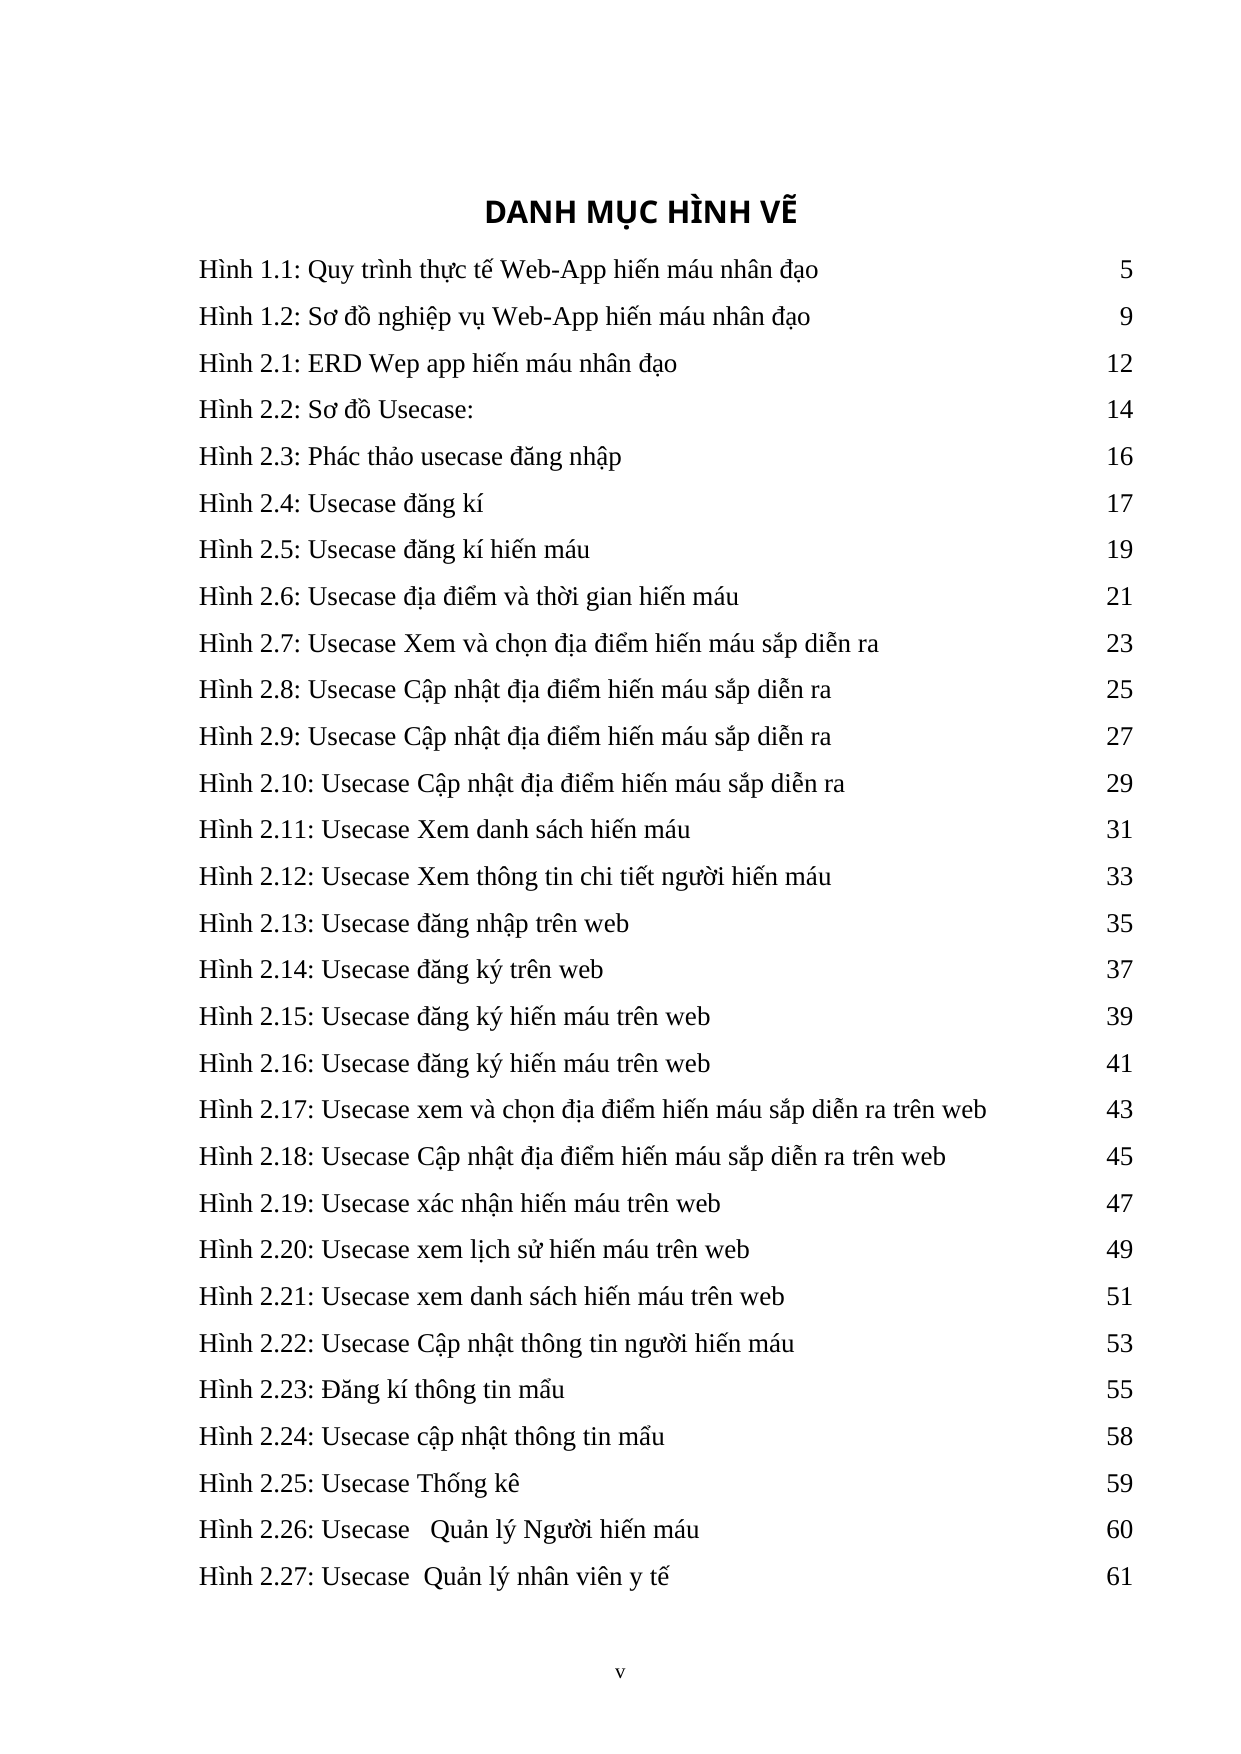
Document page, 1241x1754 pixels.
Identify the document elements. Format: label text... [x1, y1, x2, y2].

text Hình 2.8: Usecase Cập nhật địa điểm hiến máu sắp diễn ra 25 [148, 674, 1134, 705]
text Hình 2.26: Usecase Quản lý Người hiến máu 60 [148, 1514, 1134, 1545]
text Hình 2.3: Phác thảo usecase đăng nhập 16 [148, 440, 1134, 471]
text Hình 2.4: Usecase đăng kí 17 [148, 487, 1134, 518]
text Hình 2.19: Usecase xác nhận hiến máu trên web 47 [148, 1187, 1134, 1218]
text Hình 2.17: Usecase xem và chọn địa điểm hiến máu sắp diễn ra trên web 43 [148, 1094, 1134, 1125]
text Hình 2.14: Usecase đăng ký trên web 37 [148, 954, 1134, 985]
text Hình 2.2: Sơ đồ Usecase: 14 [148, 394, 1134, 425]
text Hình 2.27: Usecase Quản lý nhân viên y tế 61 [148, 1560, 1134, 1591]
text DANH MỤC HÌNH VẼ [148, 190, 1134, 232]
text Hình 2.23: Đăng kí thông tin mẩu 55 [148, 1374, 1134, 1405]
text Hình 2.6: Usecase địa điểm và thời gian hiến máu 21 [148, 580, 1134, 611]
text Hình 2.11: Usecase Xem danh sách hiến máu 31 [148, 814, 1134, 845]
text Hình 2.24: Usecase cập nhật thông tin mẩu 58 [148, 1420, 1134, 1451]
text Hình 2.12: Usecase Xem thông tin chi tiết người hiến máu 33 [148, 860, 1134, 891]
text Hình 2.25: Usecase Thống kê 59 [148, 1467, 1134, 1498]
text Hình 1.1: Quy trình thực tế Web-App hiến máu nhân đạo 5 [148, 254, 1134, 285]
text Hình 2.21: Usecase xem danh sách hiến máu trên web 51 [148, 1280, 1134, 1311]
text Hình 2.16: Usecase đăng ký hiến máu trên web 41 [148, 1047, 1134, 1078]
text Hình 2.10: Usecase Cập nhật địa điểm hiến máu sắp diễn ra 29 [148, 767, 1134, 798]
text Hình 2.15: Usecase đăng ký hiến máu trên web 39 [148, 1000, 1134, 1031]
text Hình 2.7: Usecase Xem và chọn địa điểm hiến máu sắp diễn ra 23 [148, 627, 1134, 658]
text Hình 2.9: Usecase Cập nhật địa điểm hiến máu sắp diễn ra 27 [148, 720, 1134, 751]
text Hình 2.20: Usecase xem lịch sử hiến máu trên web 49 [148, 1234, 1134, 1265]
text Hình 2.1: ERD Wep app hiến máu nhân đạo 12 [148, 347, 1134, 378]
text Hình 2.18: Usecase Cập nhật địa điểm hiến máu sắp diễn ra trên web 45 [148, 1140, 1134, 1171]
text Hình 2.5: Usecase đăng kí hiến máu 19 [148, 534, 1134, 565]
text Hình 1.2: Sơ đồ nghiệp vụ Web-App hiến máu nhân đạo 9 [148, 300, 1134, 331]
text Hình 2.22: Usecase Cập nhật thông tin người hiến máu 53 [148, 1327, 1134, 1358]
text Hình 2.13: Usecase đăng nhập trên web 35 [148, 907, 1134, 938]
